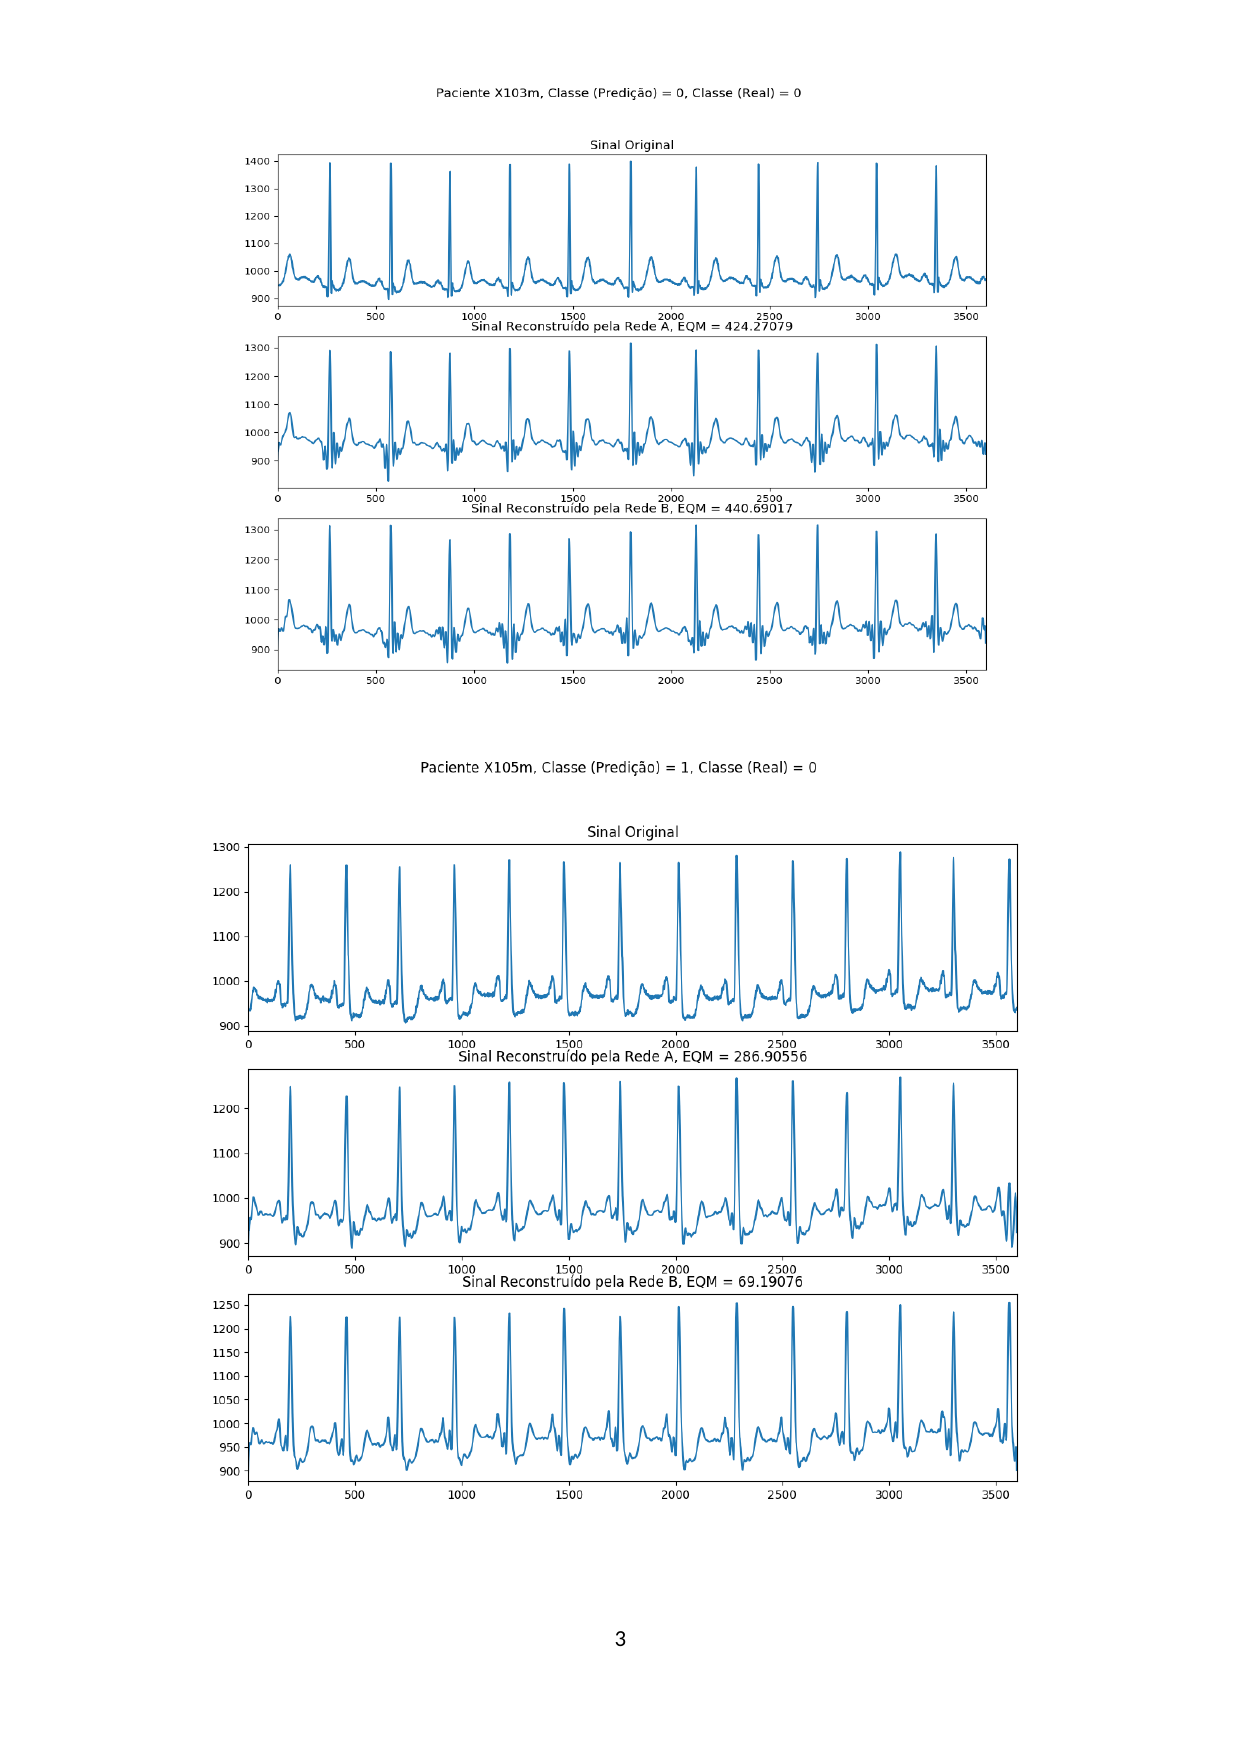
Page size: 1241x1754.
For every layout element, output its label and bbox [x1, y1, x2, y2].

picture [163, 75, 1077, 743]
picture [124, 745, 1116, 1572]
